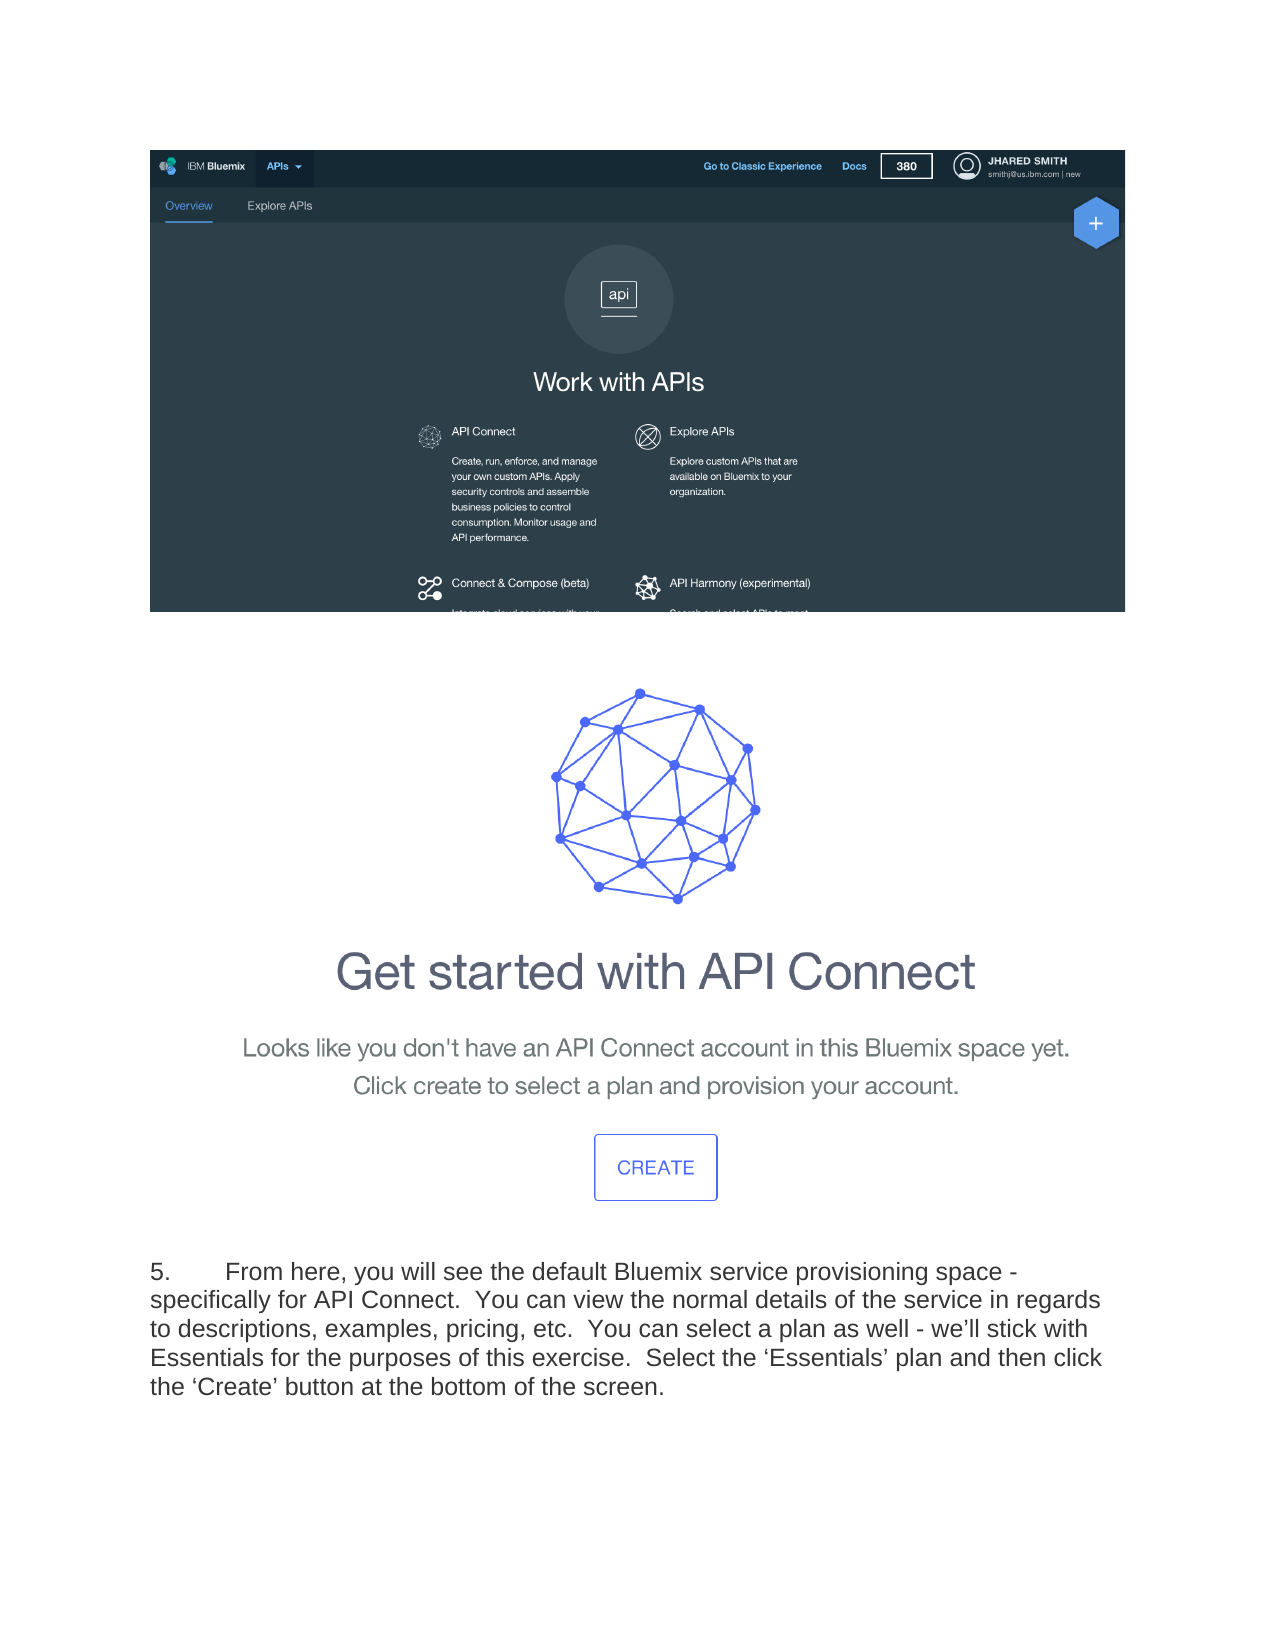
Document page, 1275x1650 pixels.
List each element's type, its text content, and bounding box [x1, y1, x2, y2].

list From here, you will see the default Bluemix service provisioning space - specifically for API Connect. You can view the normal details of the service in regards to descriptions, examples, pricing, etc. You can select a plan as well - we’ll stick with Essentials for the purposes of this exercise. Select the ‘Essentials’ plan and then click the ‘Create’ button at the bottom of the screen. [150, 1257, 1125, 1400]
picture [150, 150, 1125, 1257]
